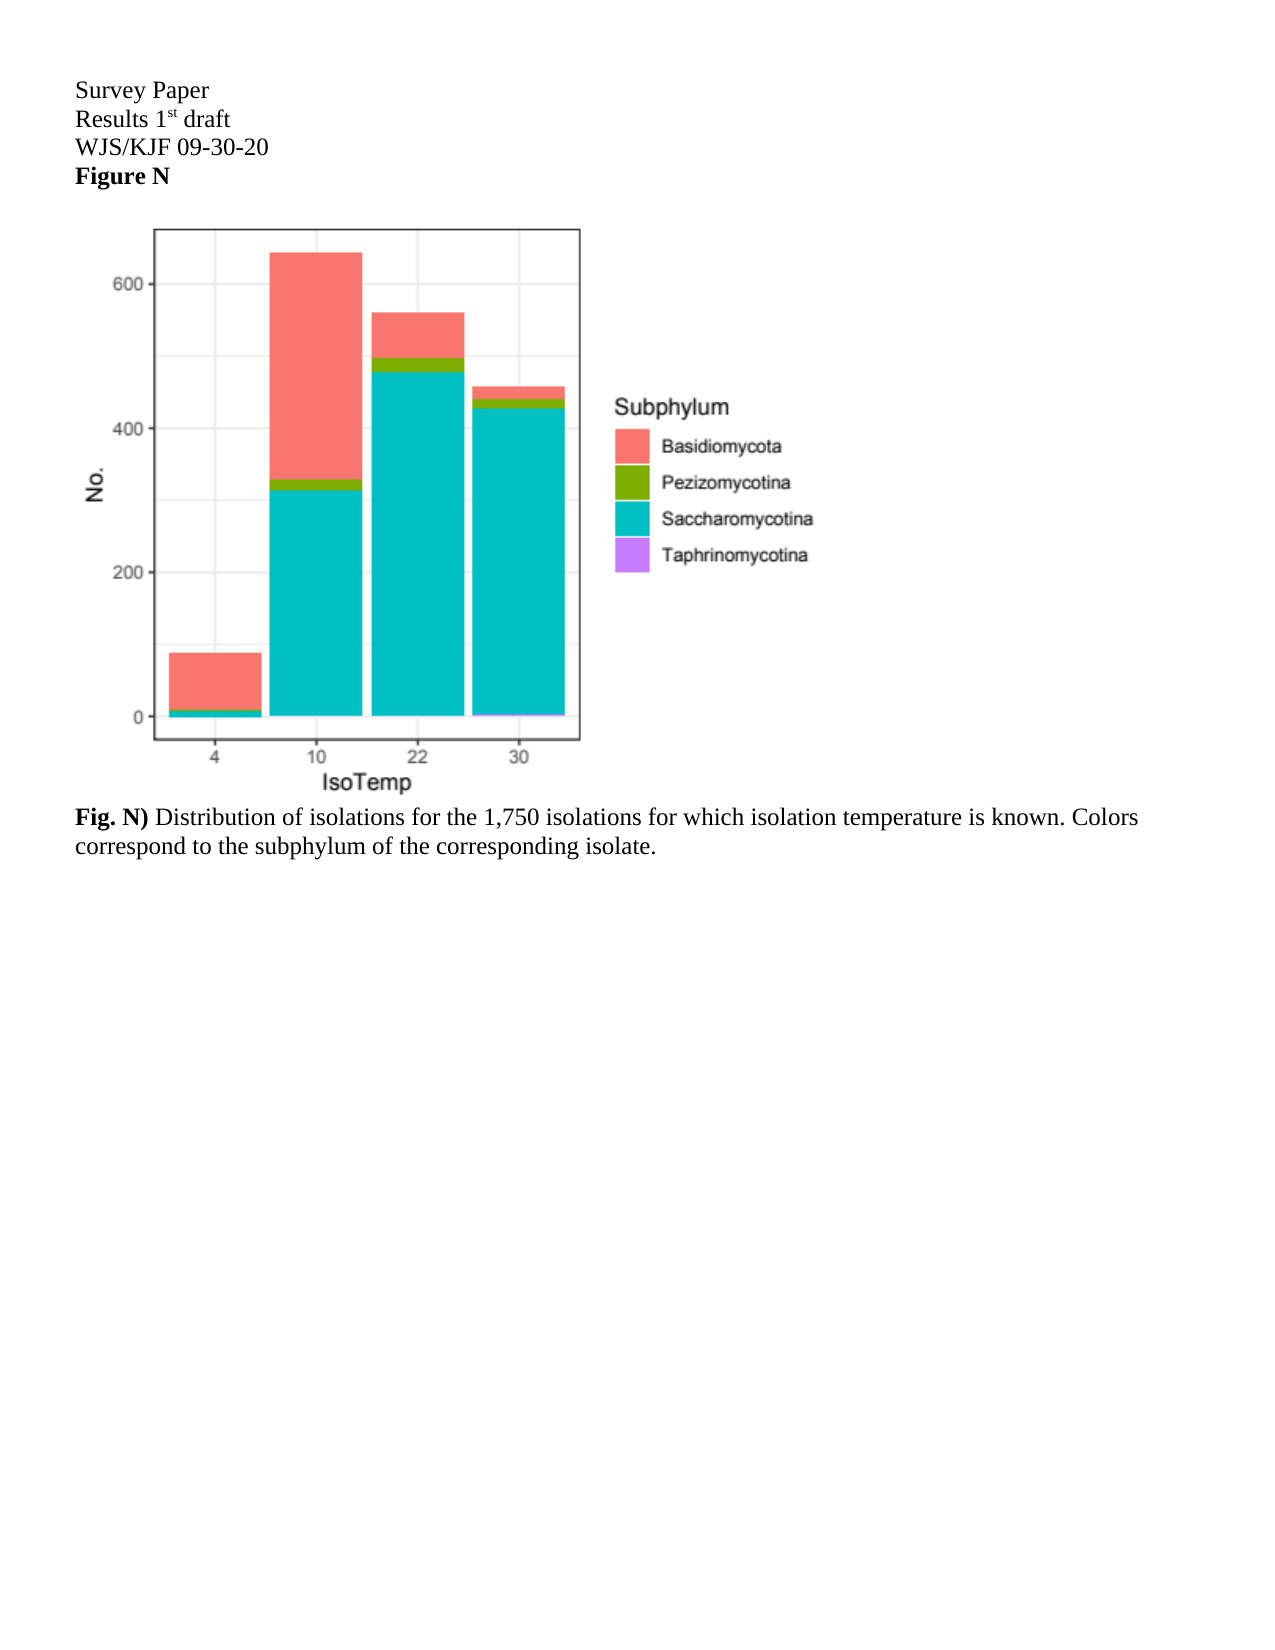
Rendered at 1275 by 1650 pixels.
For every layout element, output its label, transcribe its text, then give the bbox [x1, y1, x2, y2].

text Fig. N) Distribution of isolations for the 1,750 isolations for which isolation temperature is known. Colors correspond to the subphylum of the corresponding isolate. [75, 802, 1200, 859]
text Figure N [75, 161, 1200, 190]
